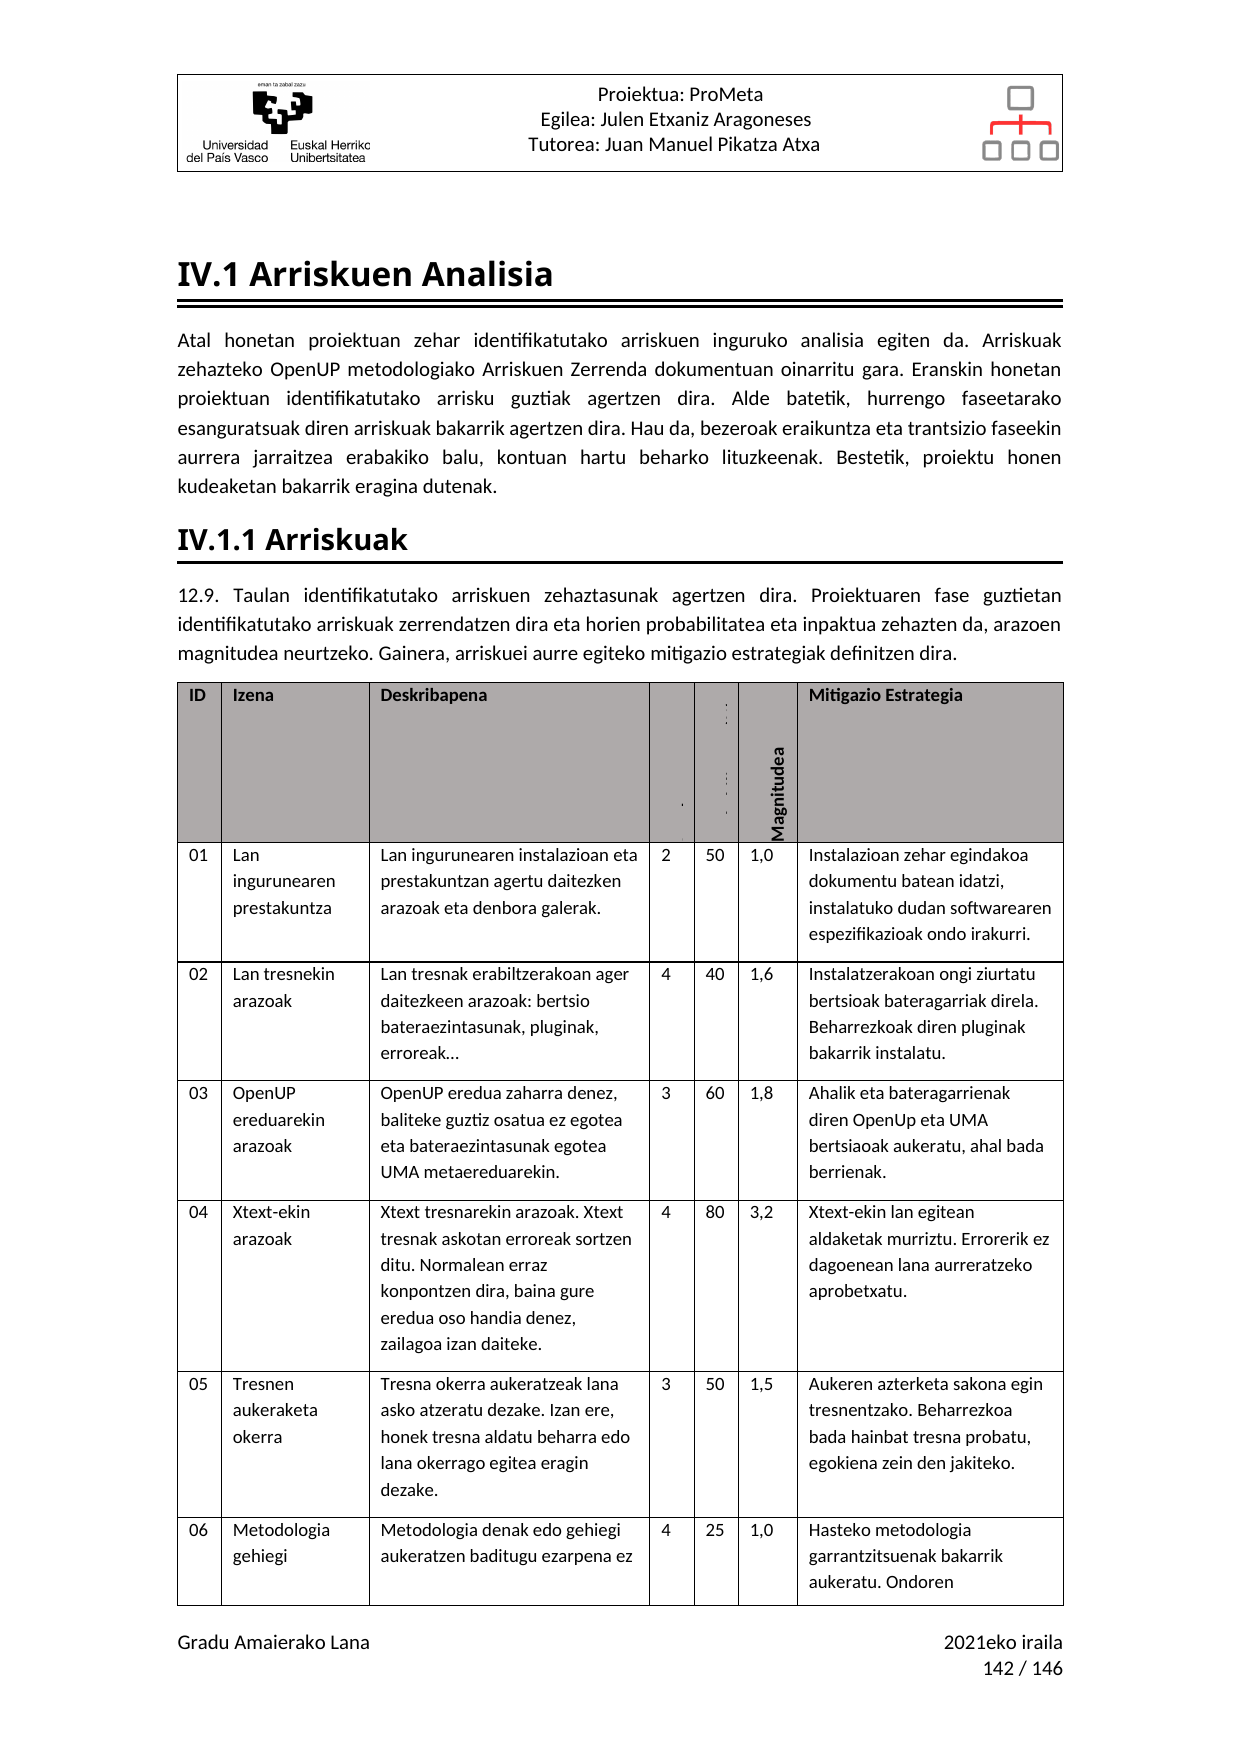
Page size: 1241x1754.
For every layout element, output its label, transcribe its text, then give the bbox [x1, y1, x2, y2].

table_cell Ahalik eta bateragarrienak diren OpenUp eta UMA bertsiaoak aukeratu, ahal bada berrienak. [798, 1081, 1063, 1199]
table_cell 01 [178, 843, 221, 961]
subtitle IV.1 Arriskuen Analisia [177, 251, 1063, 299]
table_cell 1,8 [739, 1081, 797, 1199]
table_cell Metodologia denak edo gehiegi aukeratzen baditugu ezarpena ez bukatzeko aukera daukagu. [370, 1518, 649, 1605]
picture [182, 81, 370, 162]
table_cell 25 [695, 1518, 738, 1605]
table_cell Xtext-ekin lan egitean aldaketak murriztu. Errorerik ez dagoenean lana aurreratzeko aprobetxatu. [798, 1201, 1063, 1371]
table_cell 03 [178, 1081, 221, 1199]
table_cell Lan ingurunearen prestakuntza [222, 843, 369, 961]
table_cell 06 [178, 1518, 221, 1605]
table_cell 4 [650, 1518, 694, 1605]
table_cell 60 [695, 1081, 738, 1199]
table_header Mitigazio Estrategia [798, 683, 1063, 842]
table_cell Lan ingurunearen instalazioan eta prestakuntzan agertu daitezken arazoak eta denbora galerak. [370, 843, 649, 961]
table_cell Xtext tresnarekin arazoak. Xtext tresnak askotan erroreak sortzen ditu. Normalean erraz konpontzen dira, baina gure eredua oso handia denez, zailagoa izan daiteke. [370, 1201, 649, 1371]
table_cell 1,0 [739, 843, 797, 961]
table_cell 1,6 [739, 963, 797, 1080]
table_cell 4 [650, 1201, 694, 1371]
table_cell Hasteko metodologia garrantzitsuenak bakarrik aukeratu. Ondoren beharrezkoa bada metodologia gehiago gehitu. [798, 1518, 1063, 1605]
table_cell OpenUP ereduarekin arazoak [222, 1081, 369, 1199]
text Atal honetan proiektuan zehar identifikatutako arriskuen inguruko analisia egiten da. Arriskuak zehazteko OpenUP metodologiako Arriskuen Zerrenda dokumentuan oinarritu gara. Eranskin honetan proiektuan identifikatutako arrisku guztiak agertzen dira. Alde batetik, hurrengo faseetarako esanguratsuak diren arriskuak bakarrik agertzen dira. Hau da, bezeroak eraikuntza eta trantsizio faseekin aurrera jarraitzea erabakiko balu, kontuan hartu beharko lituzkeenak. Bestetik, proiektu honen kudeaketan bakarrik eragina dutenak. [177, 327, 1063, 498]
table_cell Lan tresnak erabiltzerakoan ager daitezkeen arazoak: bertsio bateraezintasunak, pluginak, erroreak… [370, 963, 649, 1080]
table_header Deskribapena [370, 683, 649, 842]
table_cell 1,0 [739, 1518, 797, 1605]
table_cell Lan tresnekin arazoak [222, 963, 369, 1080]
table_cell 50 [695, 1372, 738, 1517]
table_cell 80 [695, 1201, 738, 1371]
table_cell 3,2 [739, 1201, 797, 1371]
table_cell Metodologia gehiegi aukeratzea [222, 1518, 369, 1605]
table_header ID [178, 683, 221, 842]
picture [978, 80, 1060, 162]
table_header Izena [222, 683, 369, 842]
subtitle IV.1.1 Arriskuak [177, 519, 1063, 561]
table_cell Tresnen aukeraketa okerra [222, 1372, 369, 1517]
table_header Inpaktua [650, 683, 694, 842]
table_cell 2 [650, 843, 694, 961]
table_cell 50 [695, 843, 738, 961]
table_cell Aukeren azterketa sakona egin tresnentzako. Beharrezkoa bada hainbat tresna probatu, egokiena zein den jakiteko. [798, 1372, 1063, 1517]
table_cell 3 [650, 1372, 694, 1517]
table_cell 1,5 [739, 1372, 797, 1517]
table_header Magnitudea [739, 683, 797, 842]
table_cell Tresna okerra aukeratzeak lana asko atzeratu dezake. Izan ere, honek tresna aldatu beharra edo lana okerrago egitea eragin dezake. [370, 1372, 649, 1517]
table_cell Xtext-ekin arazoak [222, 1201, 369, 1371]
table_cell 3 [650, 1081, 694, 1199]
table_cell 4 [650, 963, 694, 1080]
table_header Probabilitatea (%) [695, 683, 738, 842]
table_cell 05 [178, 1372, 221, 1517]
table_cell 40 [695, 963, 738, 1080]
table_cell Instalazioan zehar egindakoa dokumentu batean idatzi, instalatuko dudan softwarearen espezifikazioak ondo irakurri. [798, 843, 1063, 961]
table_cell 04 [178, 1201, 221, 1371]
table_cell 02 [178, 963, 221, 1080]
table_cell OpenUP eredua zaharra denez, baliteke guztiz osatua ez egotea eta bateraezintasunak egotea UMA metaereduarekin. [370, 1081, 649, 1199]
table_cell Instalatzerakoan ongi ziurtatu bertsioak bateragarriak direla. Beharrezkoak diren pluginak bakarrik instalatu. [798, 963, 1063, 1080]
